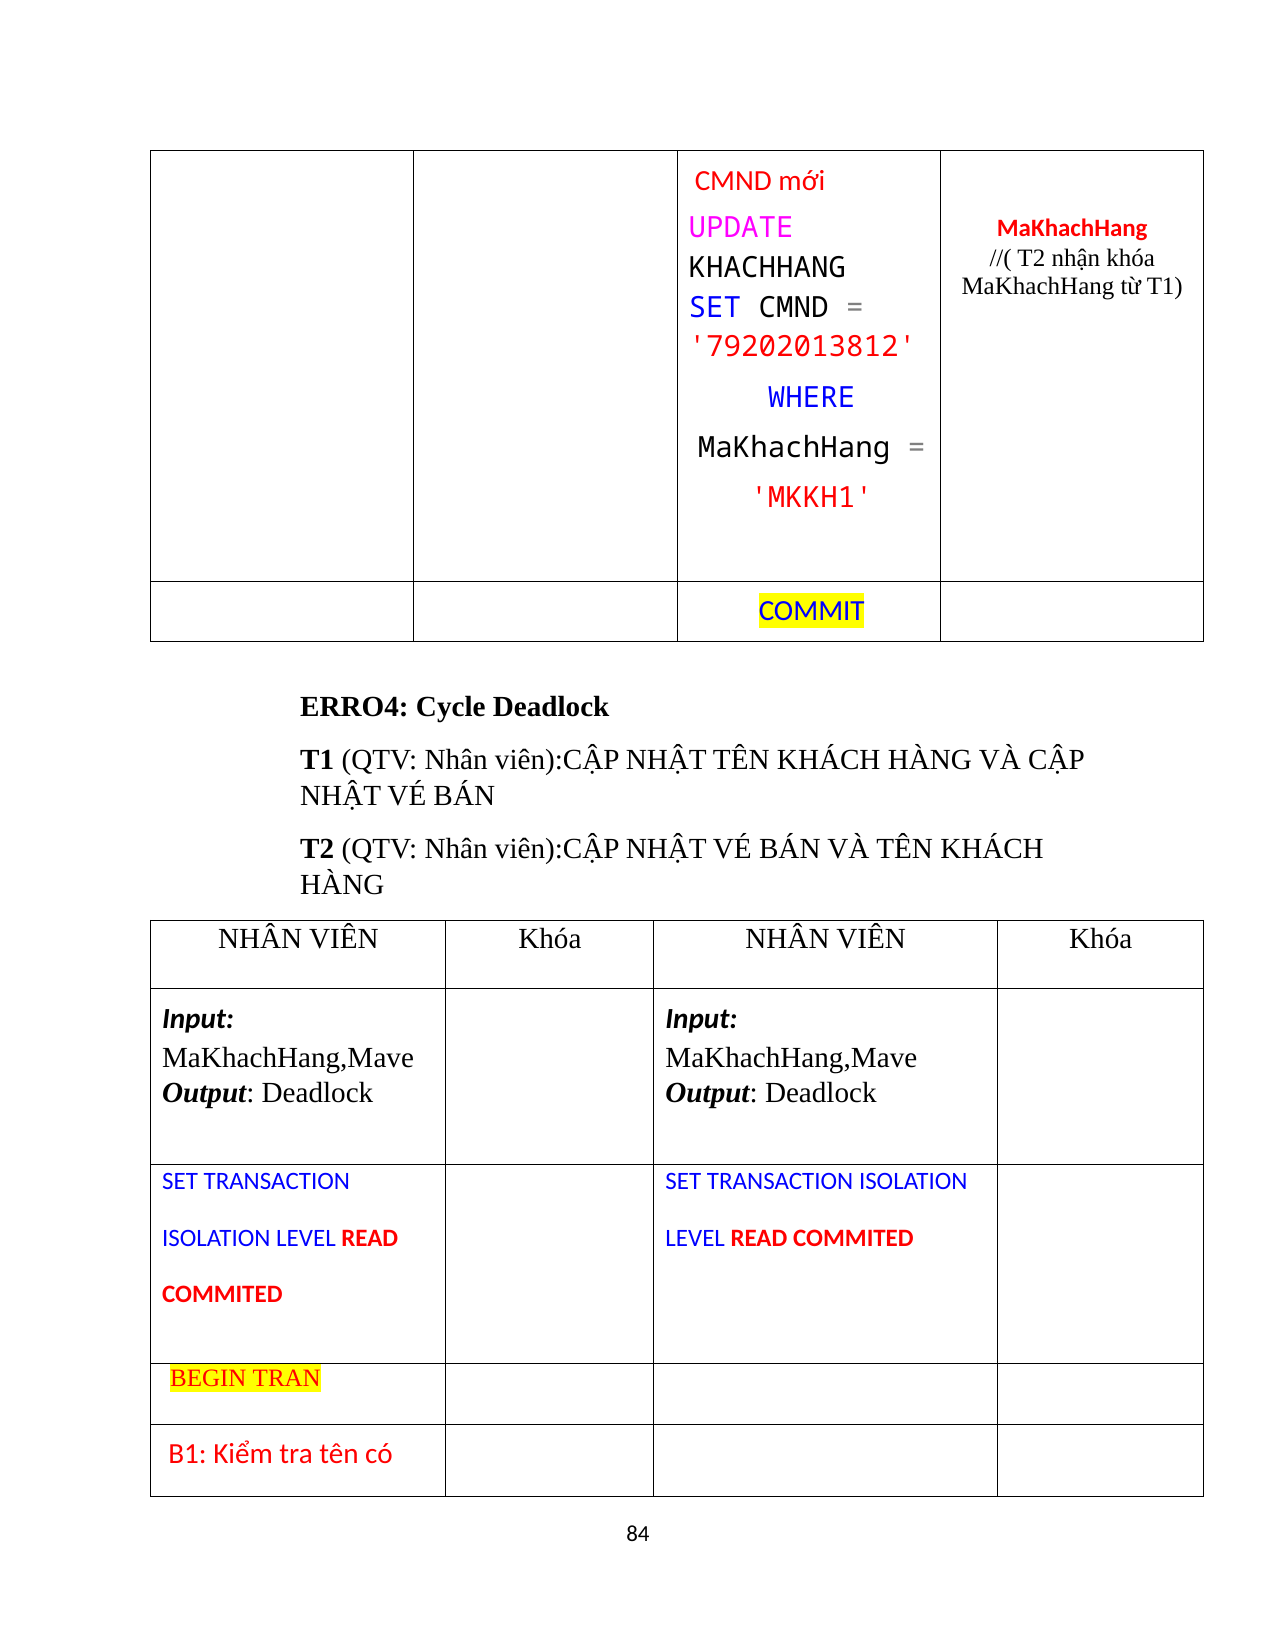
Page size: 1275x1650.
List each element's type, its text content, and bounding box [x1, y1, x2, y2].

table_cell COMMIT [678, 582, 940, 641]
text T2 (QTV: Nhân viên):CẬP NHẬT VÉ BÁN VÀ TÊN KHÁCH HÀNG [300, 831, 1125, 901]
table_cell SET TRANSACTION ISOLATION LEVEL READ COMMITED [151, 1165, 445, 1363]
table_cell [414, 582, 677, 641]
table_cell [678, 151, 940, 581]
table_header Khóa [446, 921, 653, 988]
table_cell SET TRANSACTION ISOLATION LEVEL READ COMMITED [654, 1165, 997, 1363]
table_cell [998, 989, 1203, 1164]
table_cell Input: MaKhachHang,Mave Output: Deadlock [151, 989, 445, 1164]
table_cell [654, 1425, 997, 1496]
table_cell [151, 1425, 445, 1496]
table_cell [941, 582, 1203, 641]
table_cell [151, 151, 413, 581]
table_cell [654, 1364, 997, 1424]
text ERRO4: Cycle Deadlock [300, 689, 1125, 723]
table_cell Input: MaKhachHang,Mave Output: Deadlock [654, 989, 997, 1164]
table_cell BEGIN TRAN [151, 1364, 445, 1424]
table_cell [446, 1364, 653, 1424]
table_cell [998, 1165, 1203, 1363]
table_header Khóa [998, 921, 1203, 988]
table_header NHÂN VIÊN [654, 921, 997, 988]
table_cell [446, 1165, 653, 1363]
table_cell [998, 1425, 1203, 1496]
table_cell [151, 582, 413, 641]
table_cell [998, 1364, 1203, 1424]
table_header NHÂN VIÊN [151, 921, 445, 988]
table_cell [941, 151, 1203, 581]
table_cell [446, 1425, 653, 1496]
text T1 (QTV: Nhân viên):CẬP NHẬT TÊN KHÁCH HÀNG VÀ CẬP NHẬT VÉ BÁN [300, 742, 1125, 812]
table_cell [414, 151, 677, 581]
table_cell [446, 989, 653, 1164]
